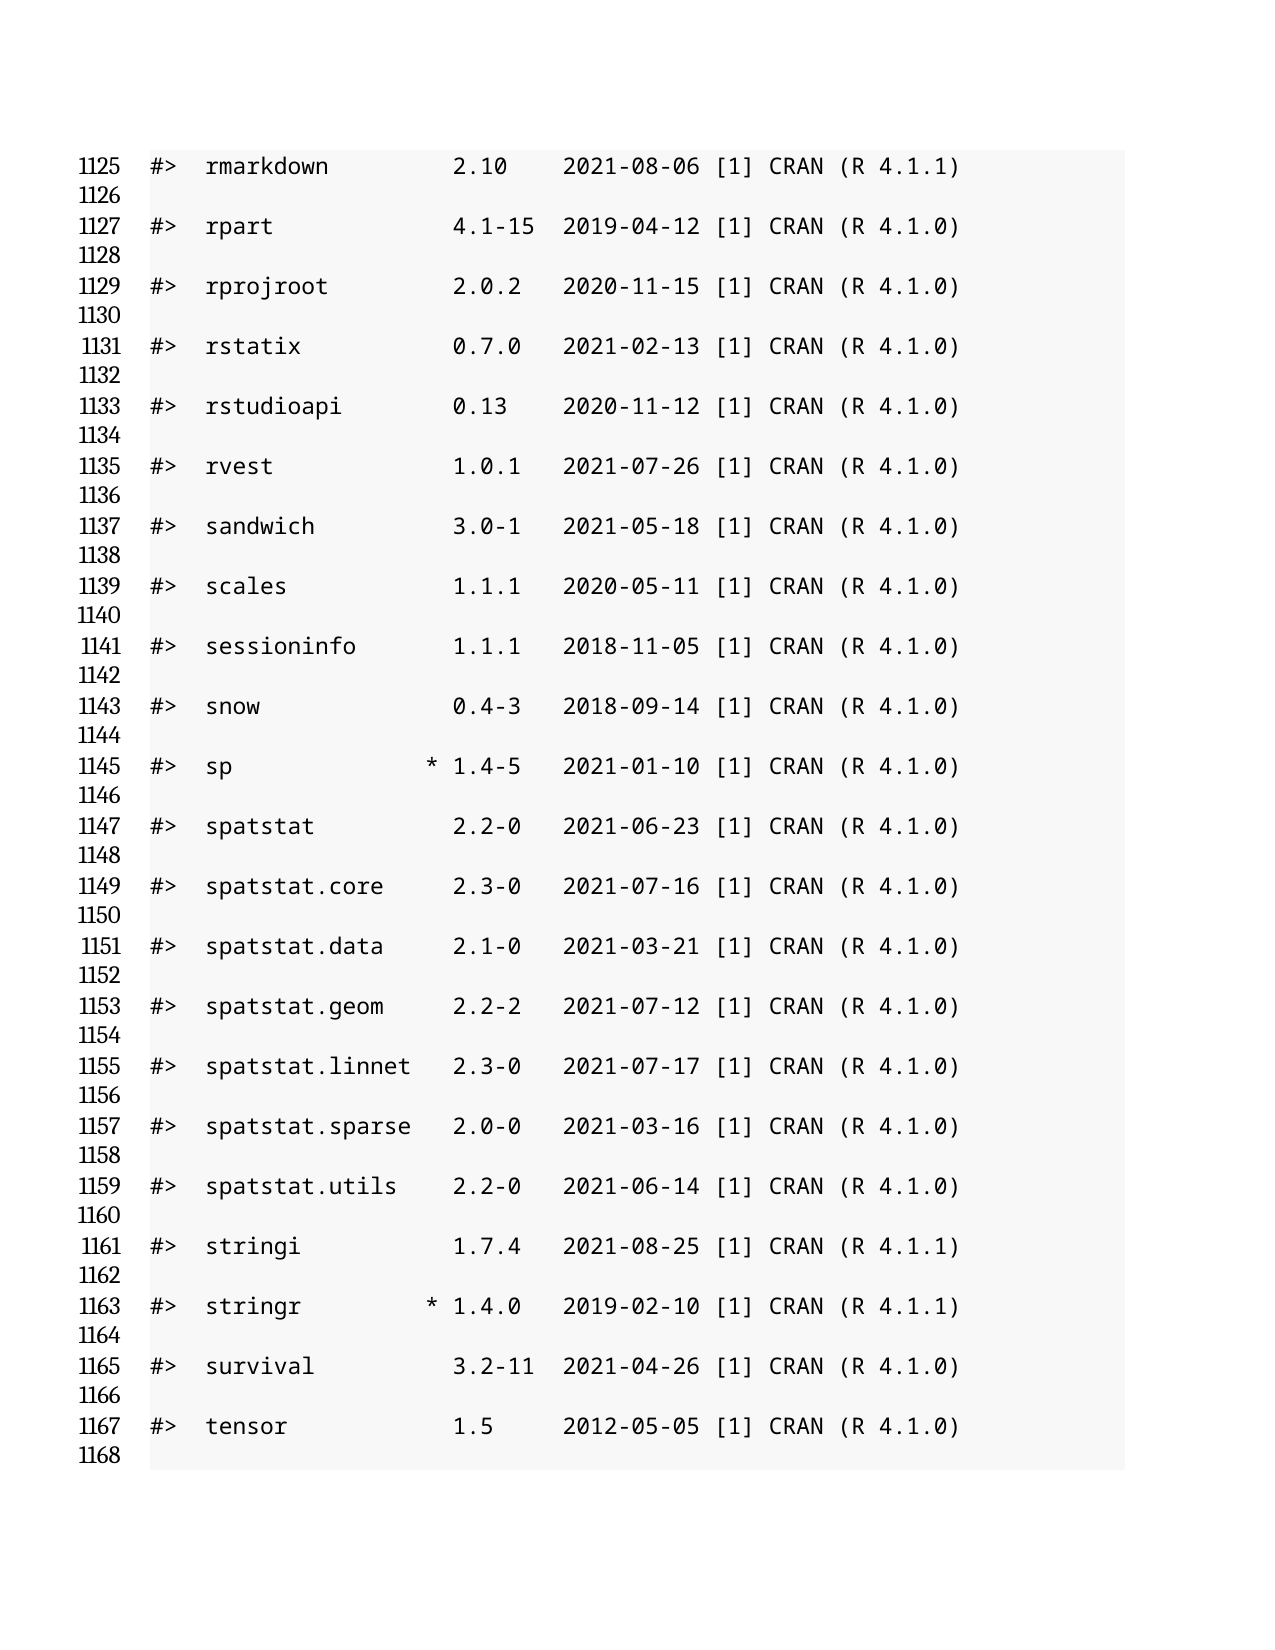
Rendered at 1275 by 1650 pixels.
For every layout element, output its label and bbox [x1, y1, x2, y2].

text [150, 150, 1125, 1470]
